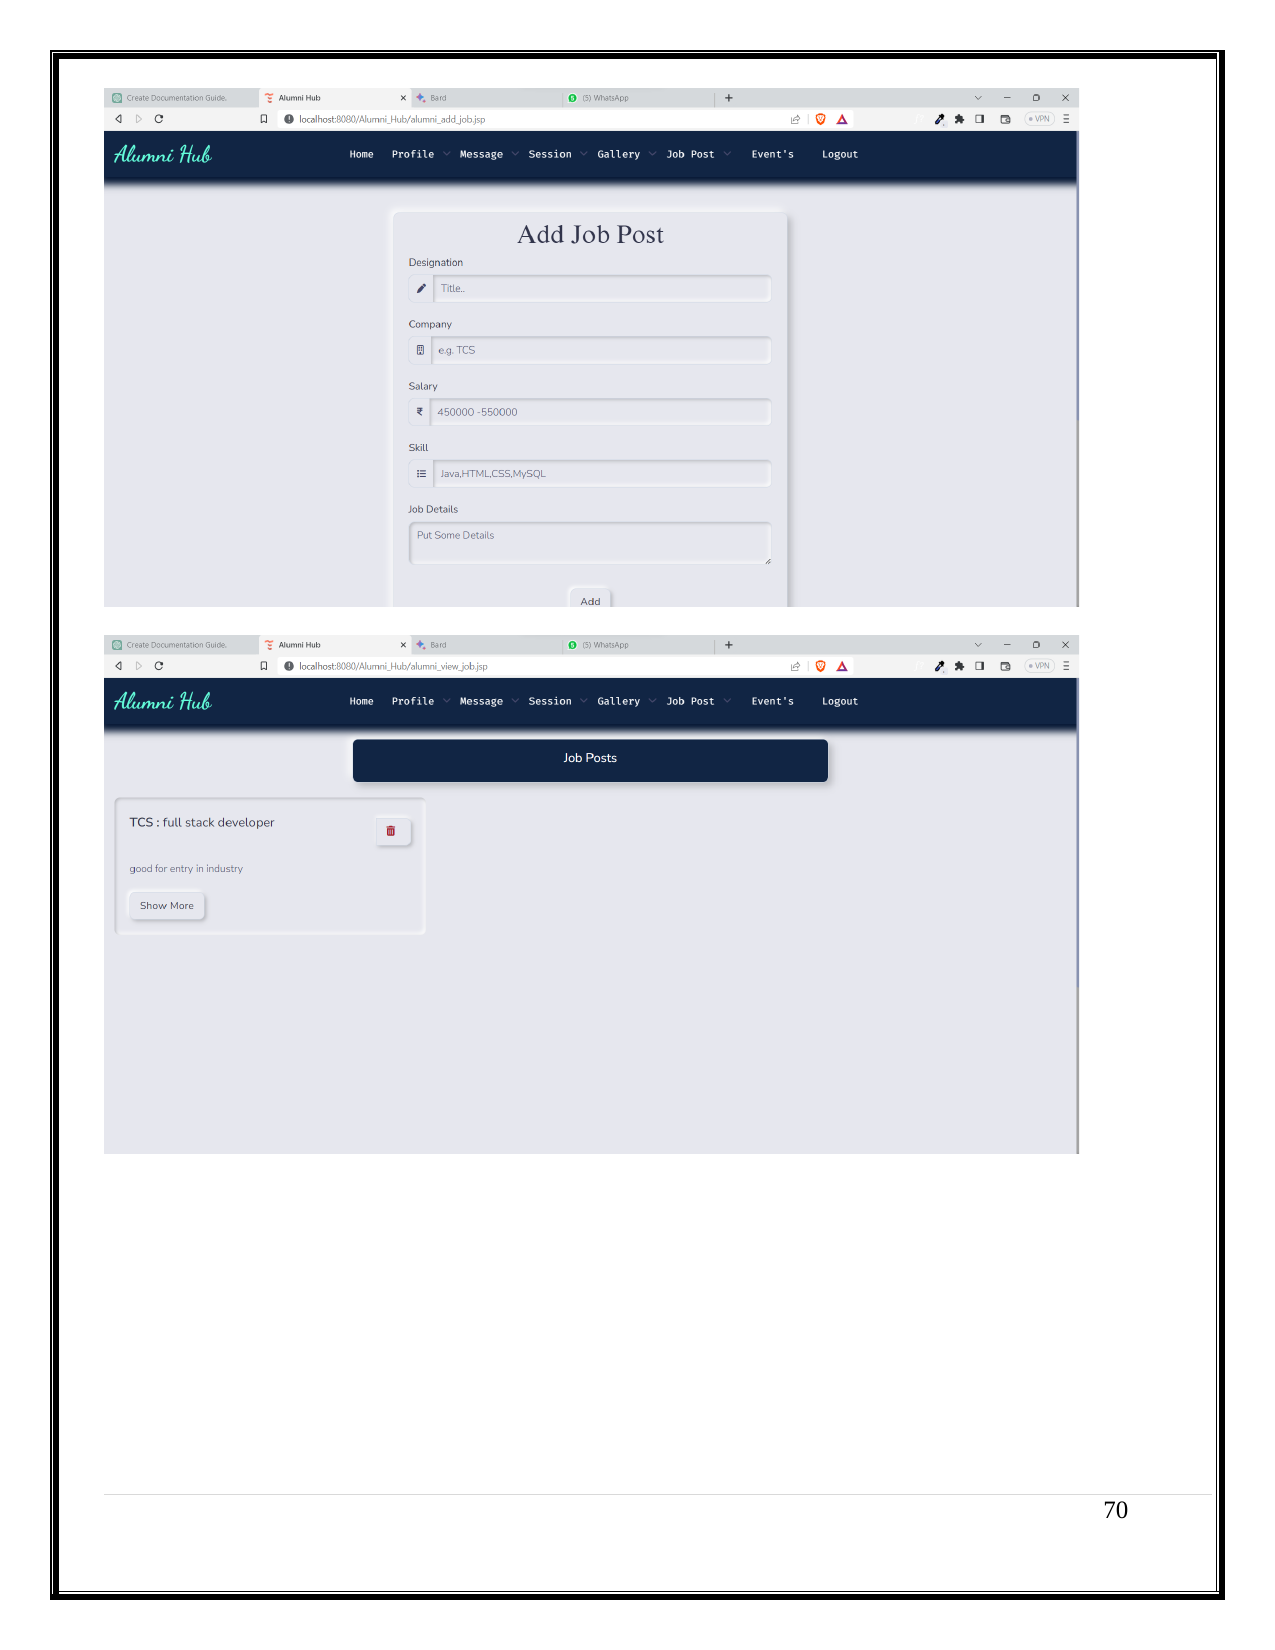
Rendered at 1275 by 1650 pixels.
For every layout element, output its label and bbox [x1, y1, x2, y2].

picture [104, 635, 1080, 1154]
picture [104, 88, 1080, 607]
